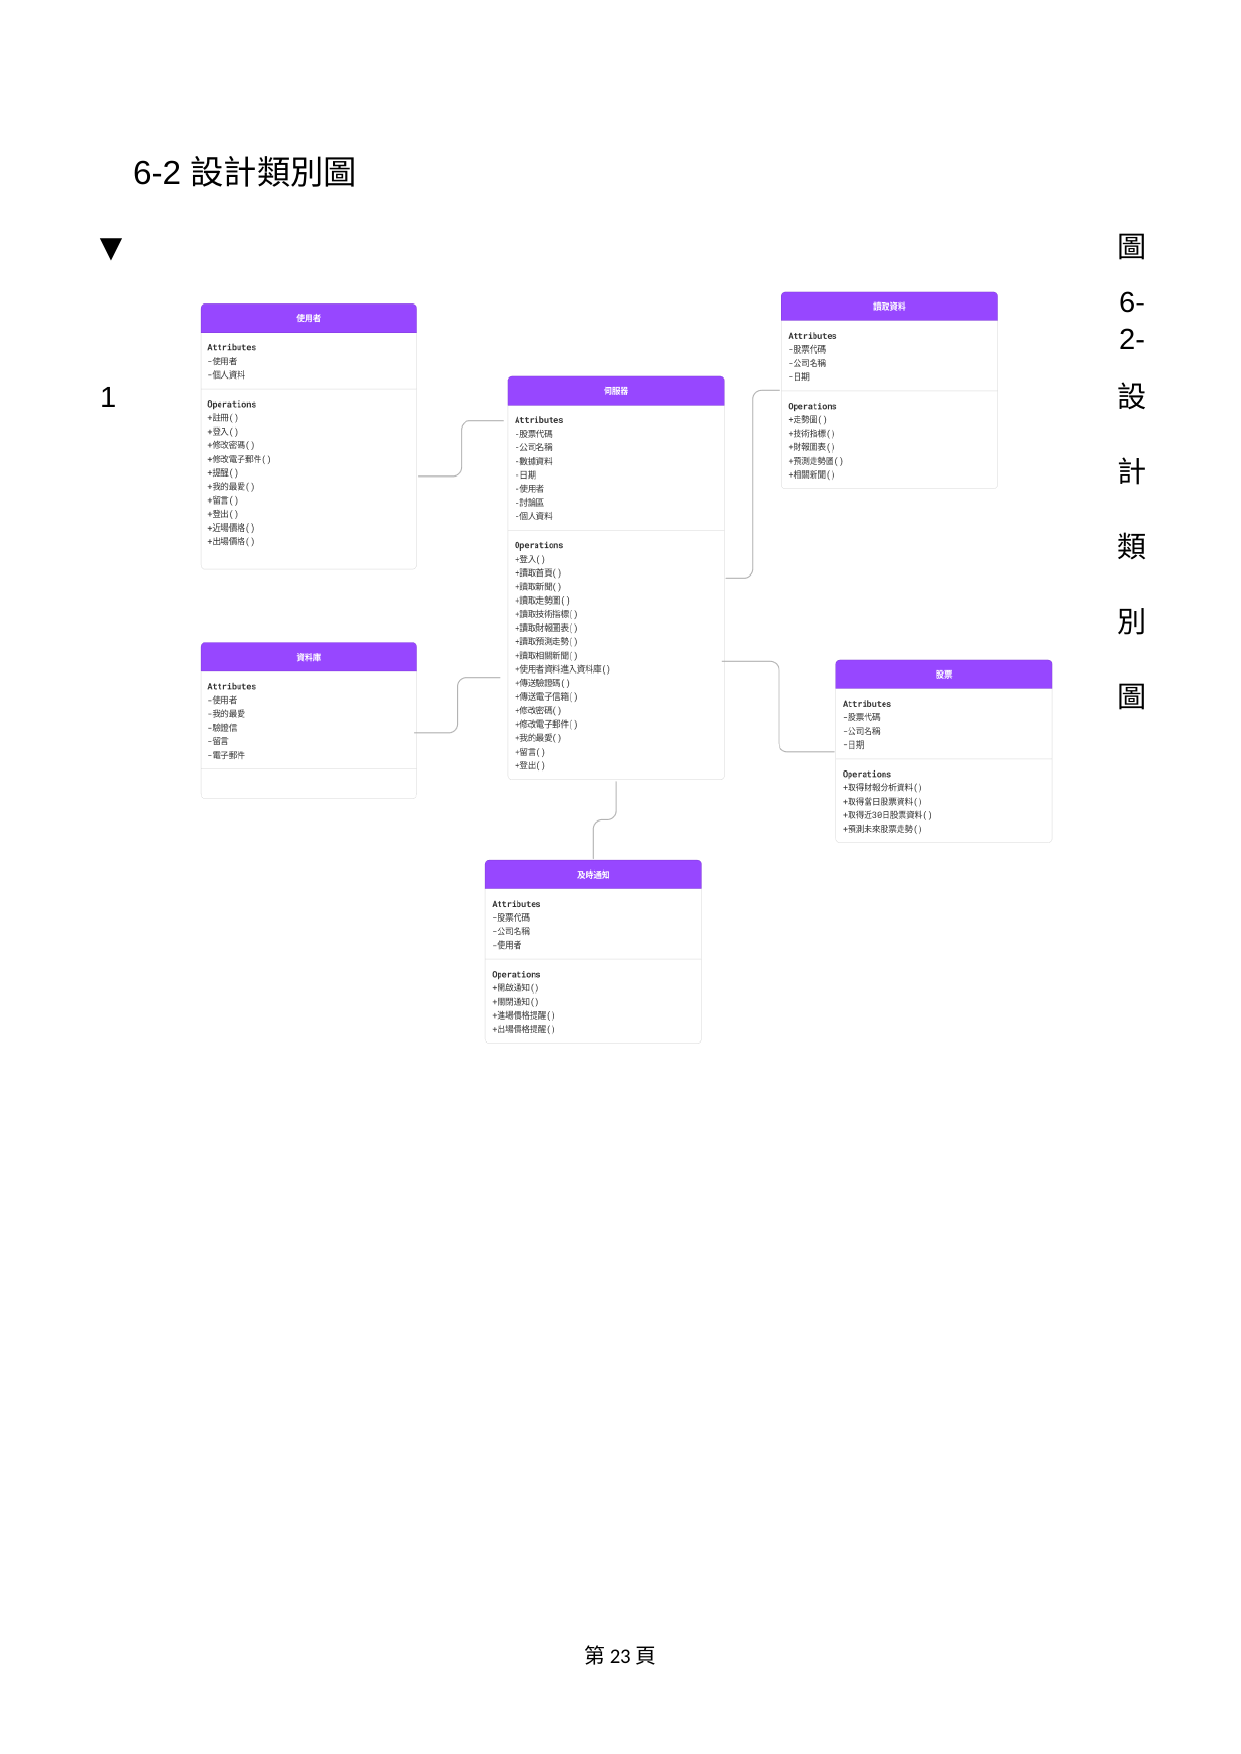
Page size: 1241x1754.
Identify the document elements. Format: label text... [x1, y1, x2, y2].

subtitle 設計類別圖 [133, 133, 1152, 208]
picture [151, 280, 1094, 1067]
text ▼圖6-2-1設計類別圖 [89, 208, 1152, 733]
